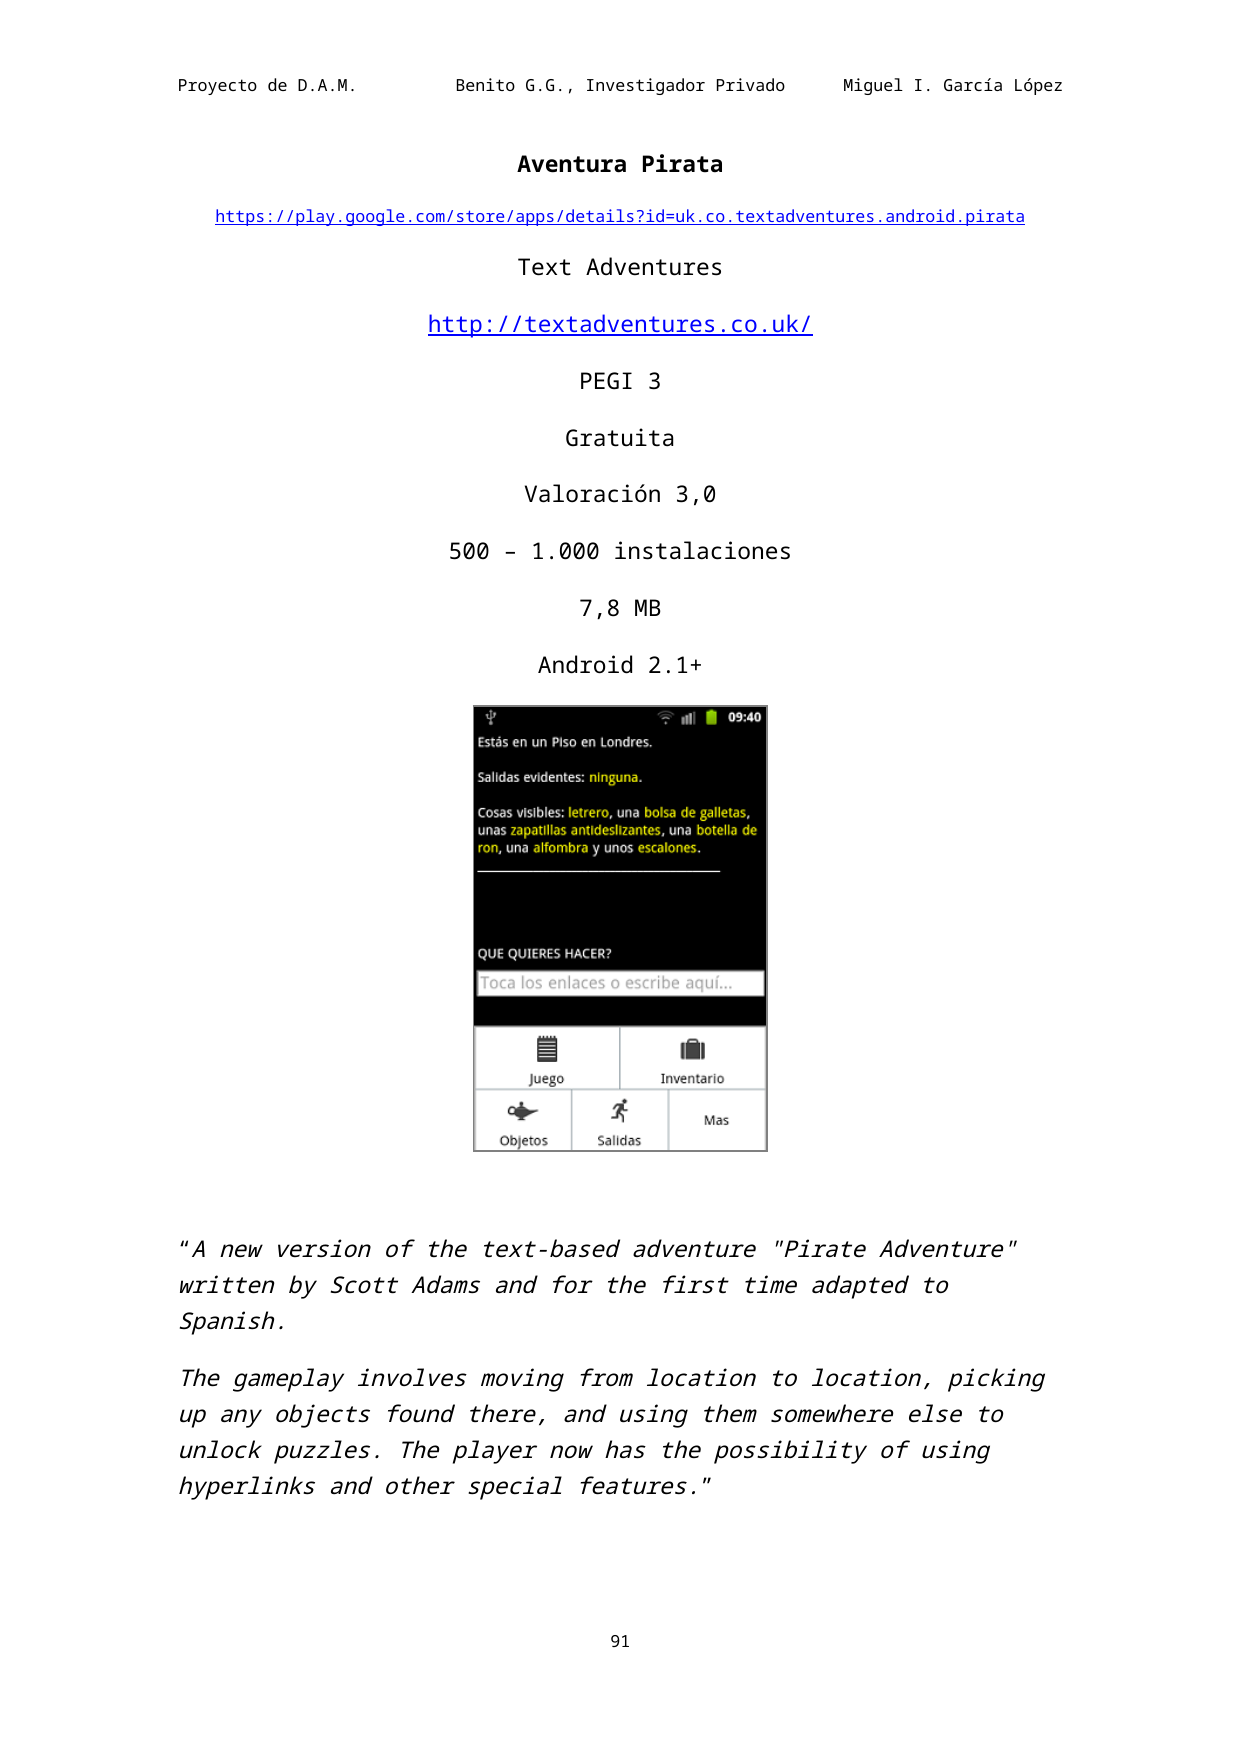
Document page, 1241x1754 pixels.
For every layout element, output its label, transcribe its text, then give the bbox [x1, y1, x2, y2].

text “A new version of the text-based adventure "Pirate Adventure" written by Scott Adams and for the first time adapted to Spanish. [177, 1233, 1063, 1336]
text Android 2.1+ [177, 649, 1063, 680]
text 7,8 MB [177, 592, 1063, 623]
text https://play.google.com/store/apps/details?id=uk.co.textadventures.android.pirata [177, 204, 1063, 227]
text Aventura Pirata [177, 148, 1063, 179]
text 500 – 1.000 instalaciones [177, 535, 1063, 566]
text Text Adventures [177, 251, 1063, 282]
text http://textadventures.co.uk/ [177, 308, 1063, 339]
text Valoración 3,0 [177, 478, 1063, 509]
text Gratuita [177, 422, 1063, 453]
text The gameplay involves moving from location to location, picking up any objects found there, and using them somewhere else to unlock puzzles. The player now has the possibility of using hyperlinks and other special features.” [177, 1362, 1063, 1501]
text PEGI 3 [177, 365, 1063, 396]
